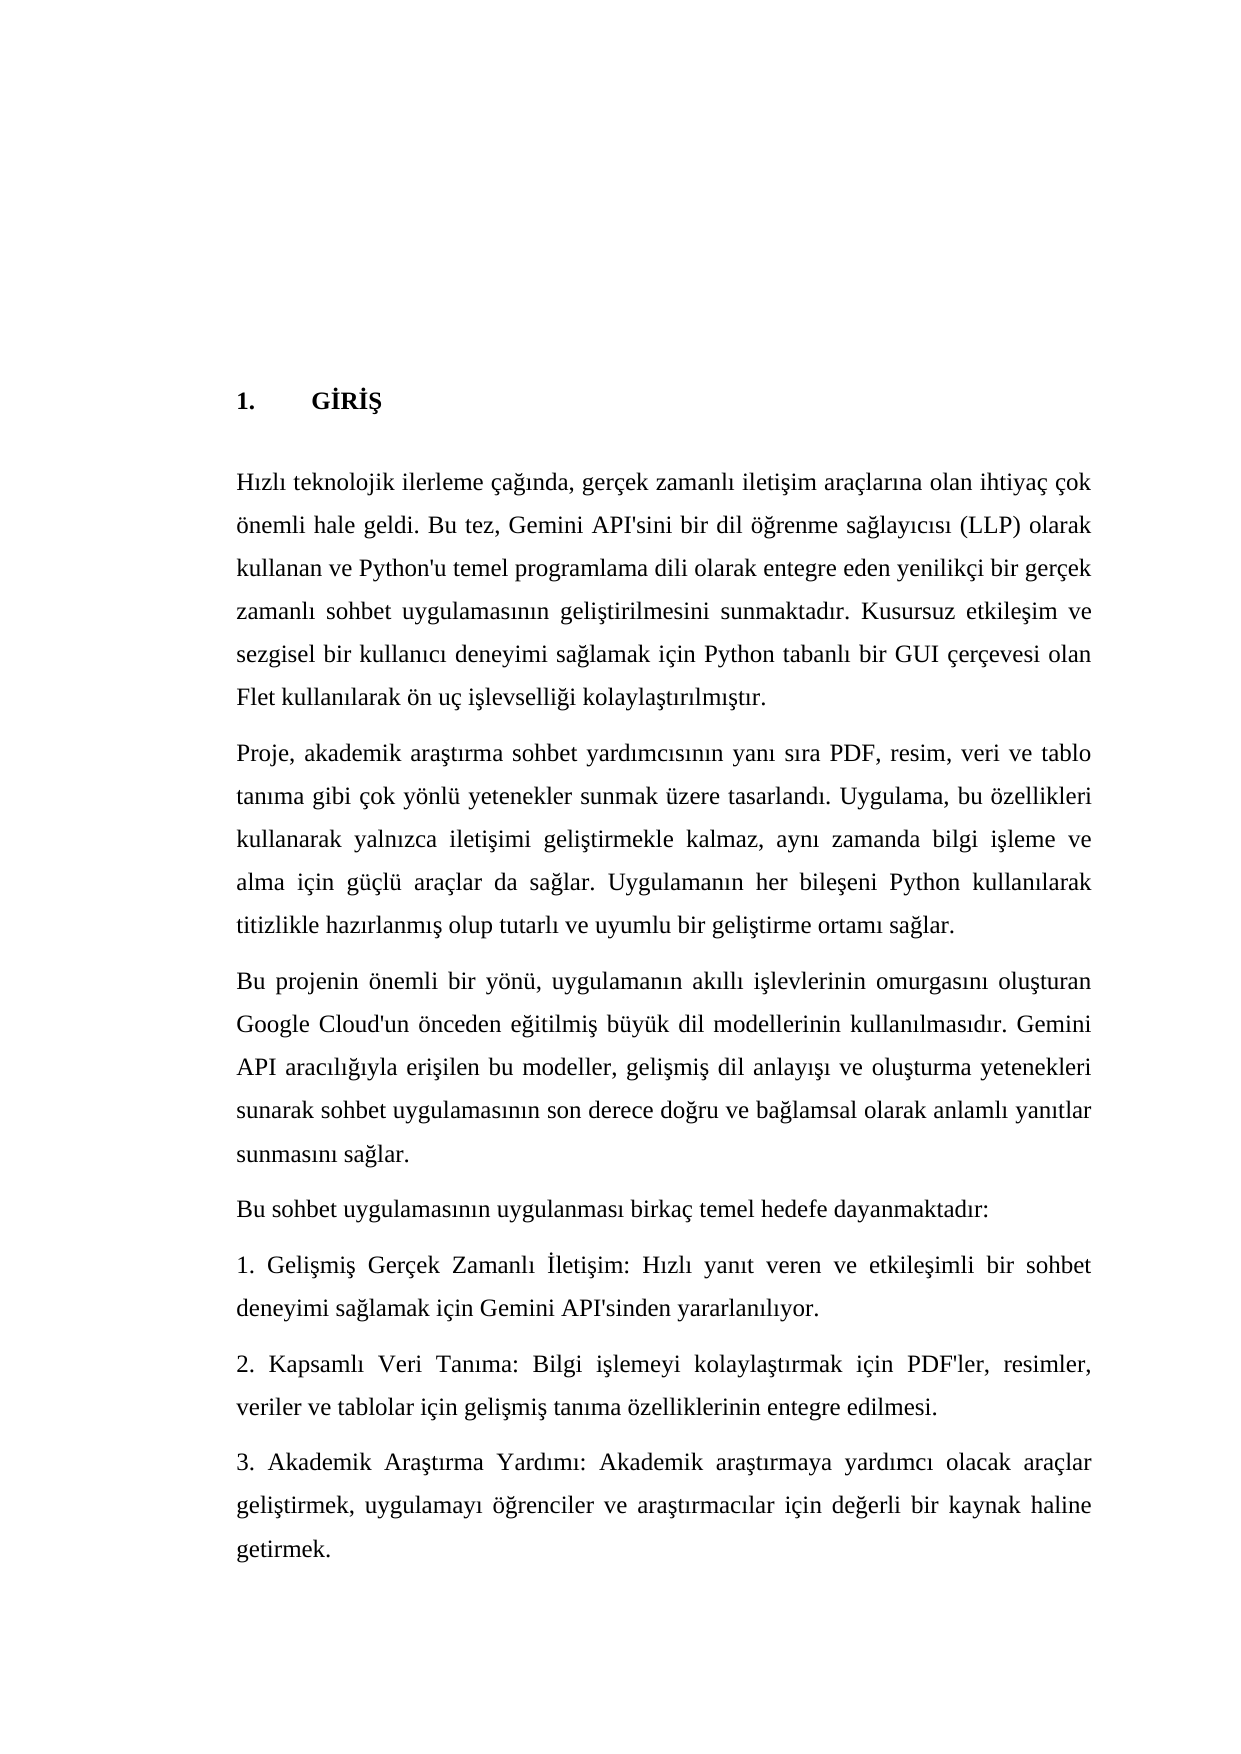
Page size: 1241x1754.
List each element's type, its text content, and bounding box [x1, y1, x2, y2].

text 1. Gelişmiş Gerçek Zamanlı İletişim: Hızlı yanıt veren ve etkileşimli bir sohbet deneyimi sağlamak için Gemini API'sinden yararlanılıyor. [236, 1250, 1092, 1322]
text Bu sohbet uygulamasının uygulanması birkaç temel hedefe dayanmaktadır: [236, 1194, 1092, 1223]
subtitle GİRİŞ [236, 386, 1092, 415]
text 3. Akademik Araştırma Yardımı: Akademik araştırmaya yardımcı olacak araçlar geliştirmek, uygulamayı öğrenciler ve araştırmacılar için değerli bir kaynak haline getirmek. [236, 1447, 1092, 1562]
text Proje, akademik araştırma sohbet yardımcısının yanı sıra PDF, resim, veri ve tablo tanıma gibi çok yönlü yetenekler sunmak üzere tasarlandı. Uygulama, bu özellikleri kullanarak yalnızca iletişimi geliştirmekle kalmaz, aynı zamanda bilgi işleme ve alma için güçlü araçlar da sağlar. Uygulamanın her bileşeni Python kullanılarak titizlikle hazırlanmış olup tutarlı ve uyumlu bir geliştirme ortamı sağlar. [236, 738, 1092, 939]
text Hızlı teknolojik ilerleme çağında, gerçek zamanlı iletişim araçlarına olan ihtiyaç çok önemli hale geldi. Bu tez, Gemini API'sini bir dil öğrenme sağlayıcısı (LLP) olarak kullanan ve Python'u temel programlama dili olarak entegre eden yenilikçi bir gerçek zamanlı sohbet uygulamasının geliştirilmesini sunmaktadır. Kusursuz etkileşim ve sezgisel bir kullanıcı deneyimi sağlamak için Python tabanlı bir GUI çerçevesi olan Flet kullanılarak ön uç işlevselliği kolaylaştırılmıştır. [236, 467, 1092, 711]
text Bu projenin önemli bir yönü, uygulamanın akıllı işlevlerinin omurgasını oluşturan Google Cloud'un önceden eğitilmiş büyük dil modellerinin kullanılmasıdır. Gemini API aracılığıyla erişilen bu modeller, gelişmiş dil anlayışı ve oluşturma yetenekleri sunarak sohbet uygulamasının son derece doğru ve bağlamsal olarak anlamlı yanıtlar sunmasını sağlar. [236, 966, 1092, 1167]
text 2. Kapsamlı Veri Tanıma: Bilgi işlemeyi kolaylaştırmak için PDF'ler, resimler, veriler ve tablolar için gelişmiş tanıma özelliklerinin entegre edilmesi. [236, 1349, 1092, 1421]
